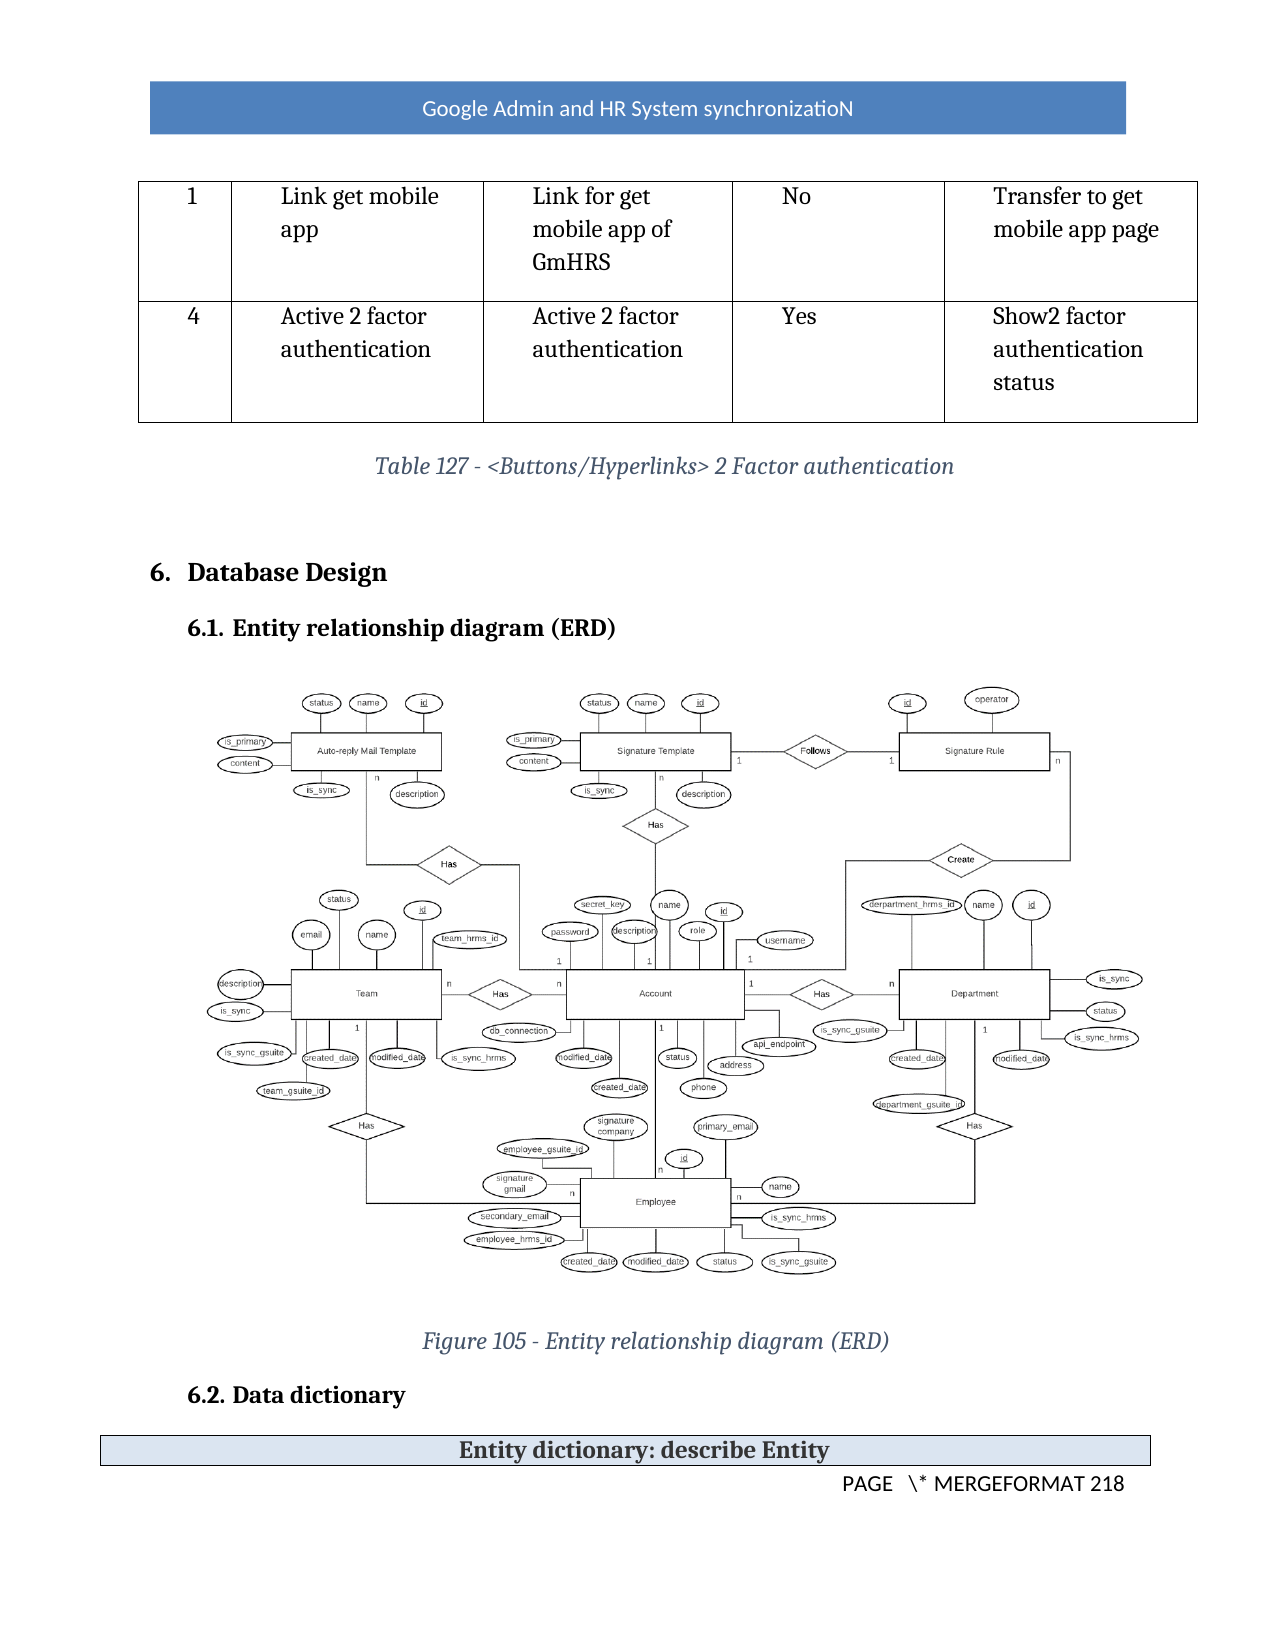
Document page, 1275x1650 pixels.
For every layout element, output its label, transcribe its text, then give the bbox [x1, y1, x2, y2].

subtitle Entity relationship diagram (ERD) [187, 613, 1125, 642]
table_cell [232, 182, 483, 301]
subtitle Database Design [150, 557, 1125, 588]
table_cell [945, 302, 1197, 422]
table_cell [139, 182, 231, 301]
text Table 127 - <Buttons/Hyperlinks> 2 Factor authentication [337, 452, 1125, 481]
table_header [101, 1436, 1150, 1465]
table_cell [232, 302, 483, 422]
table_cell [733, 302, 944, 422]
picture [187, 667, 1162, 1294]
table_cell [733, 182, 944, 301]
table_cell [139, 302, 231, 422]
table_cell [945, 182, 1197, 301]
text Figure 105 - Entity relationship diagram (ERD) [187, 1327, 1125, 1356]
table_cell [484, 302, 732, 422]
subtitle Data dictionary [187, 1381, 1125, 1410]
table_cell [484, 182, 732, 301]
